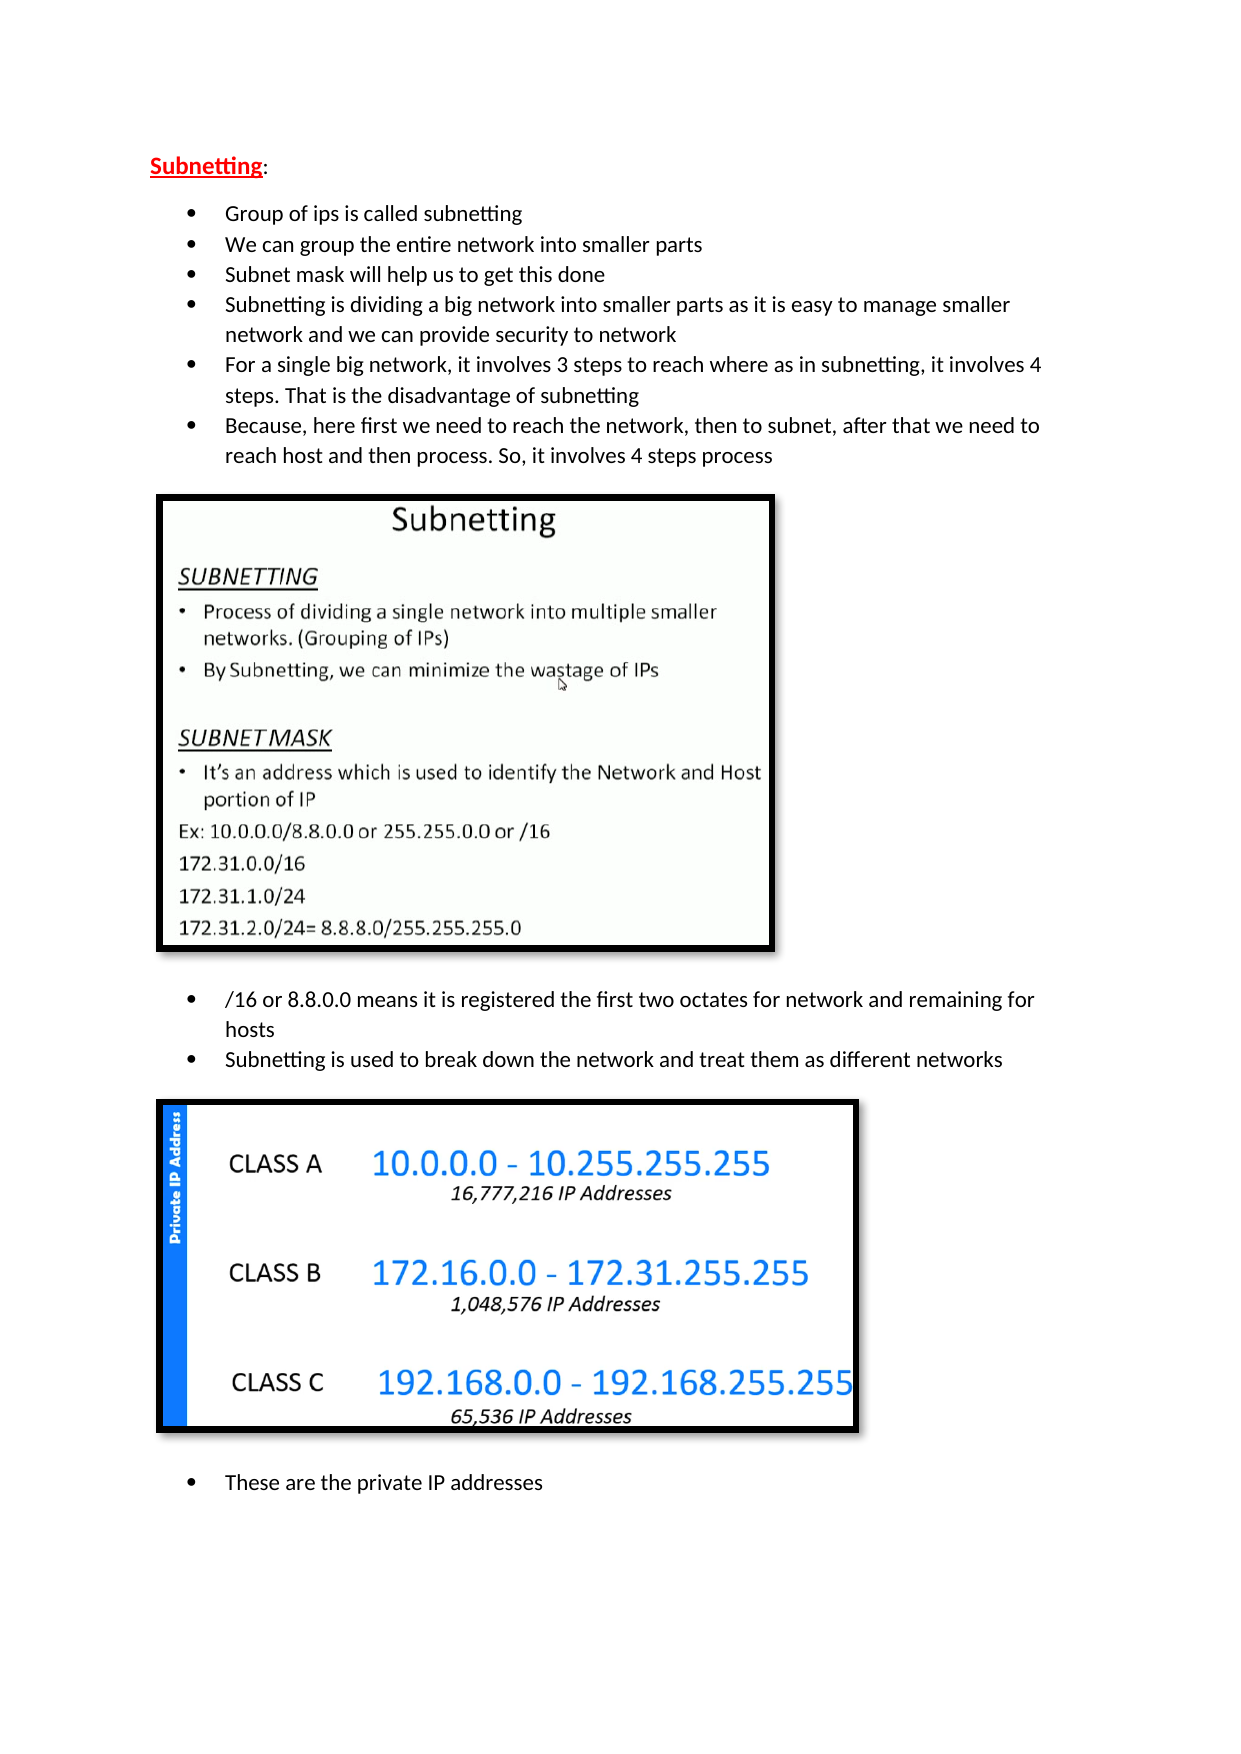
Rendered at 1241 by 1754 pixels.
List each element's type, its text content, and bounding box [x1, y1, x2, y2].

list We can group the entire network into smaller parts [187, 230, 1090, 258]
list Subnetting is used to break down the network and treat them as different networks [187, 1046, 1090, 1074]
list Because, here first we need to reach the network, then to subnet, after that we need to reach host and then process. So, it involves 4 steps process [187, 411, 1090, 469]
picture [163, 1105, 853, 1426]
list Subnet mask will help us to get this done [187, 260, 1090, 288]
list Subnetting is dividing a big network into smaller parts as it is easy to manage smaller network and we can provide security to network [187, 290, 1090, 348]
list Group of ips is called subnetting [187, 199, 1090, 228]
list /16 or 8.8.0.0 means it is registered the first two octates for network and remaining for hosts [187, 985, 1090, 1043]
picture [163, 501, 769, 945]
text Subnetting: [150, 150, 1090, 181]
list For a single big network, it involves 3 steps to reach where as in subnetting, it involves 4 steps. That is the disadvantage of subnetting [187, 351, 1090, 409]
list These are the private IP addresses [187, 1468, 1090, 1496]
